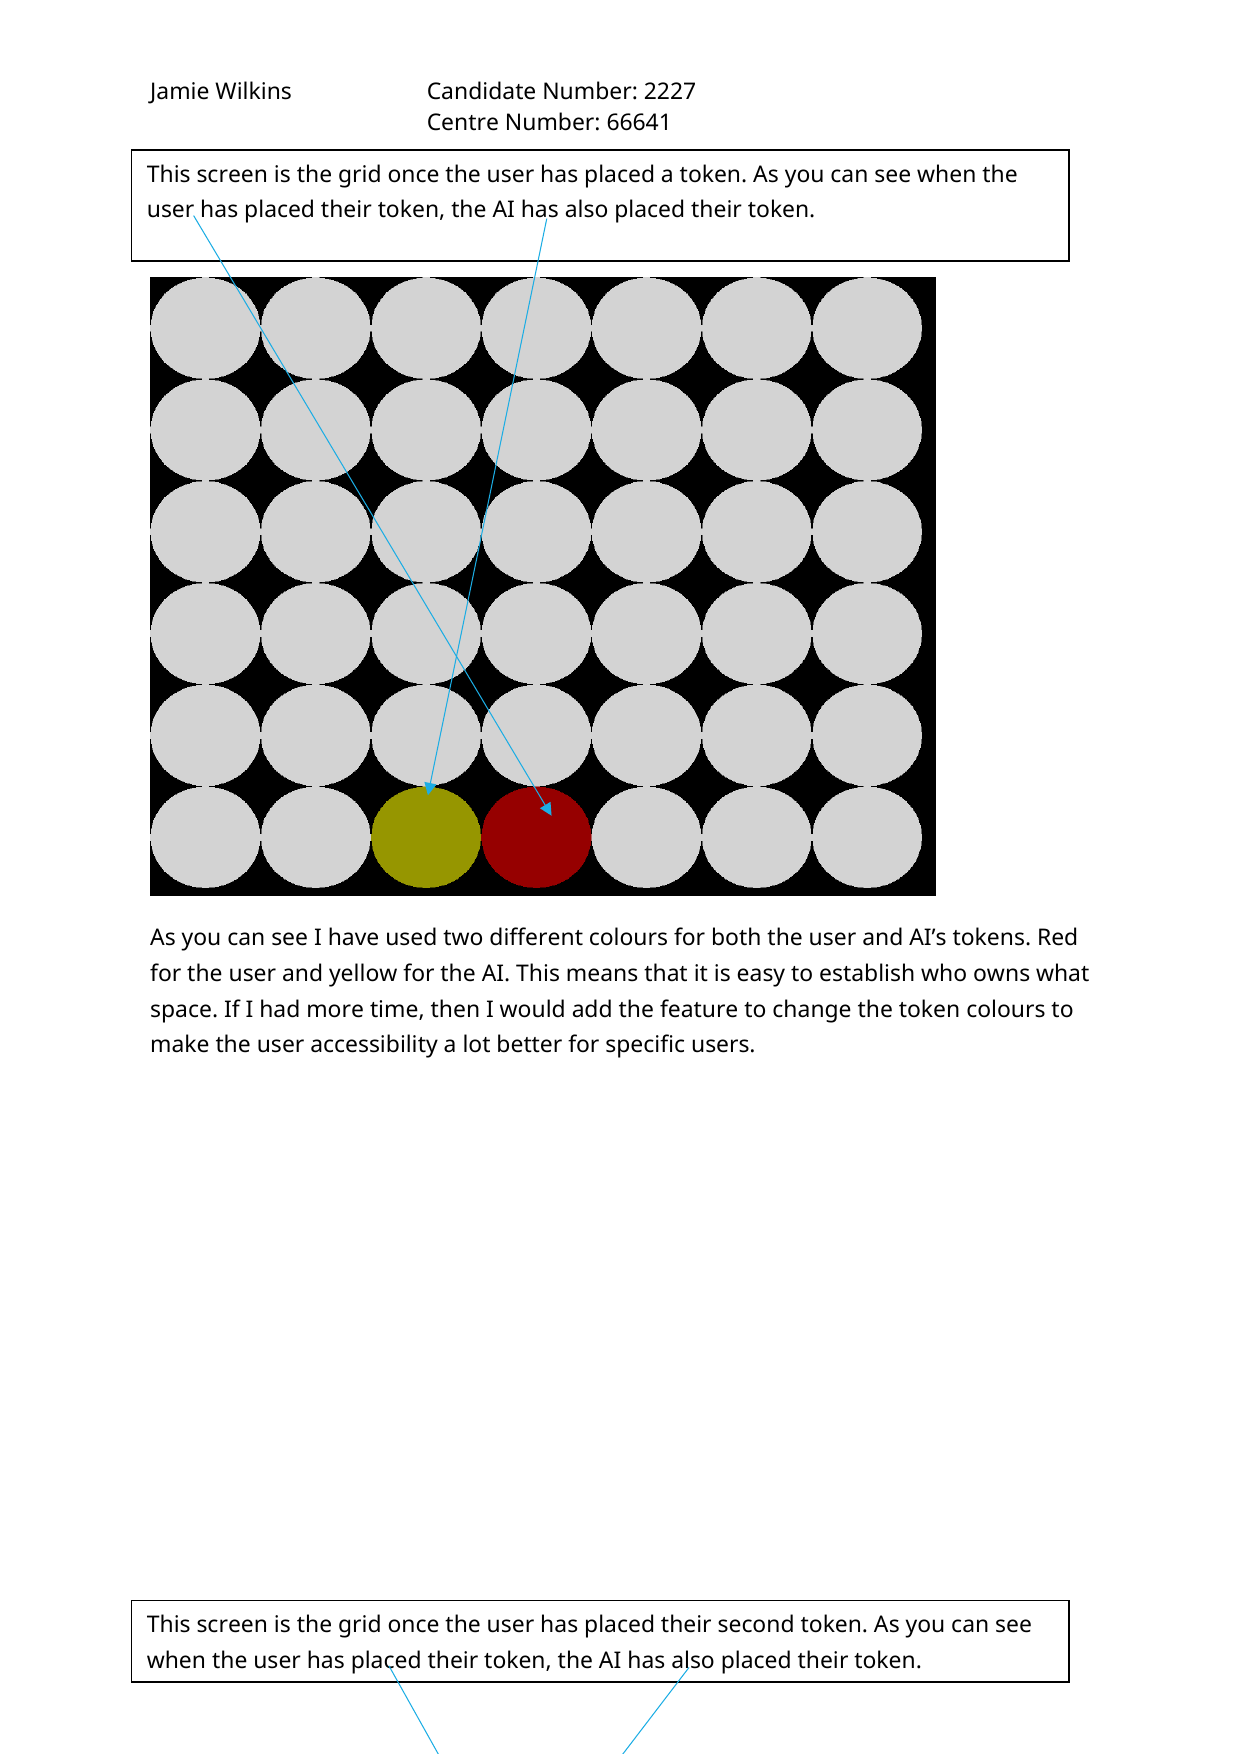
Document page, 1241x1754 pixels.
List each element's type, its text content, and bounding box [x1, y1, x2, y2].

picture [150, 277, 936, 896]
text As you can see I have used two different colours for both the user and AI’s tokens. Red for the user and yellow for the AI. This means that it is easy to establish who owns what space. If I had more time, then I would add the feature to change the token colours to make the user accessibility a lot better for specific users. [150, 921, 1090, 1060]
picture [232, 277, 534, 652]
